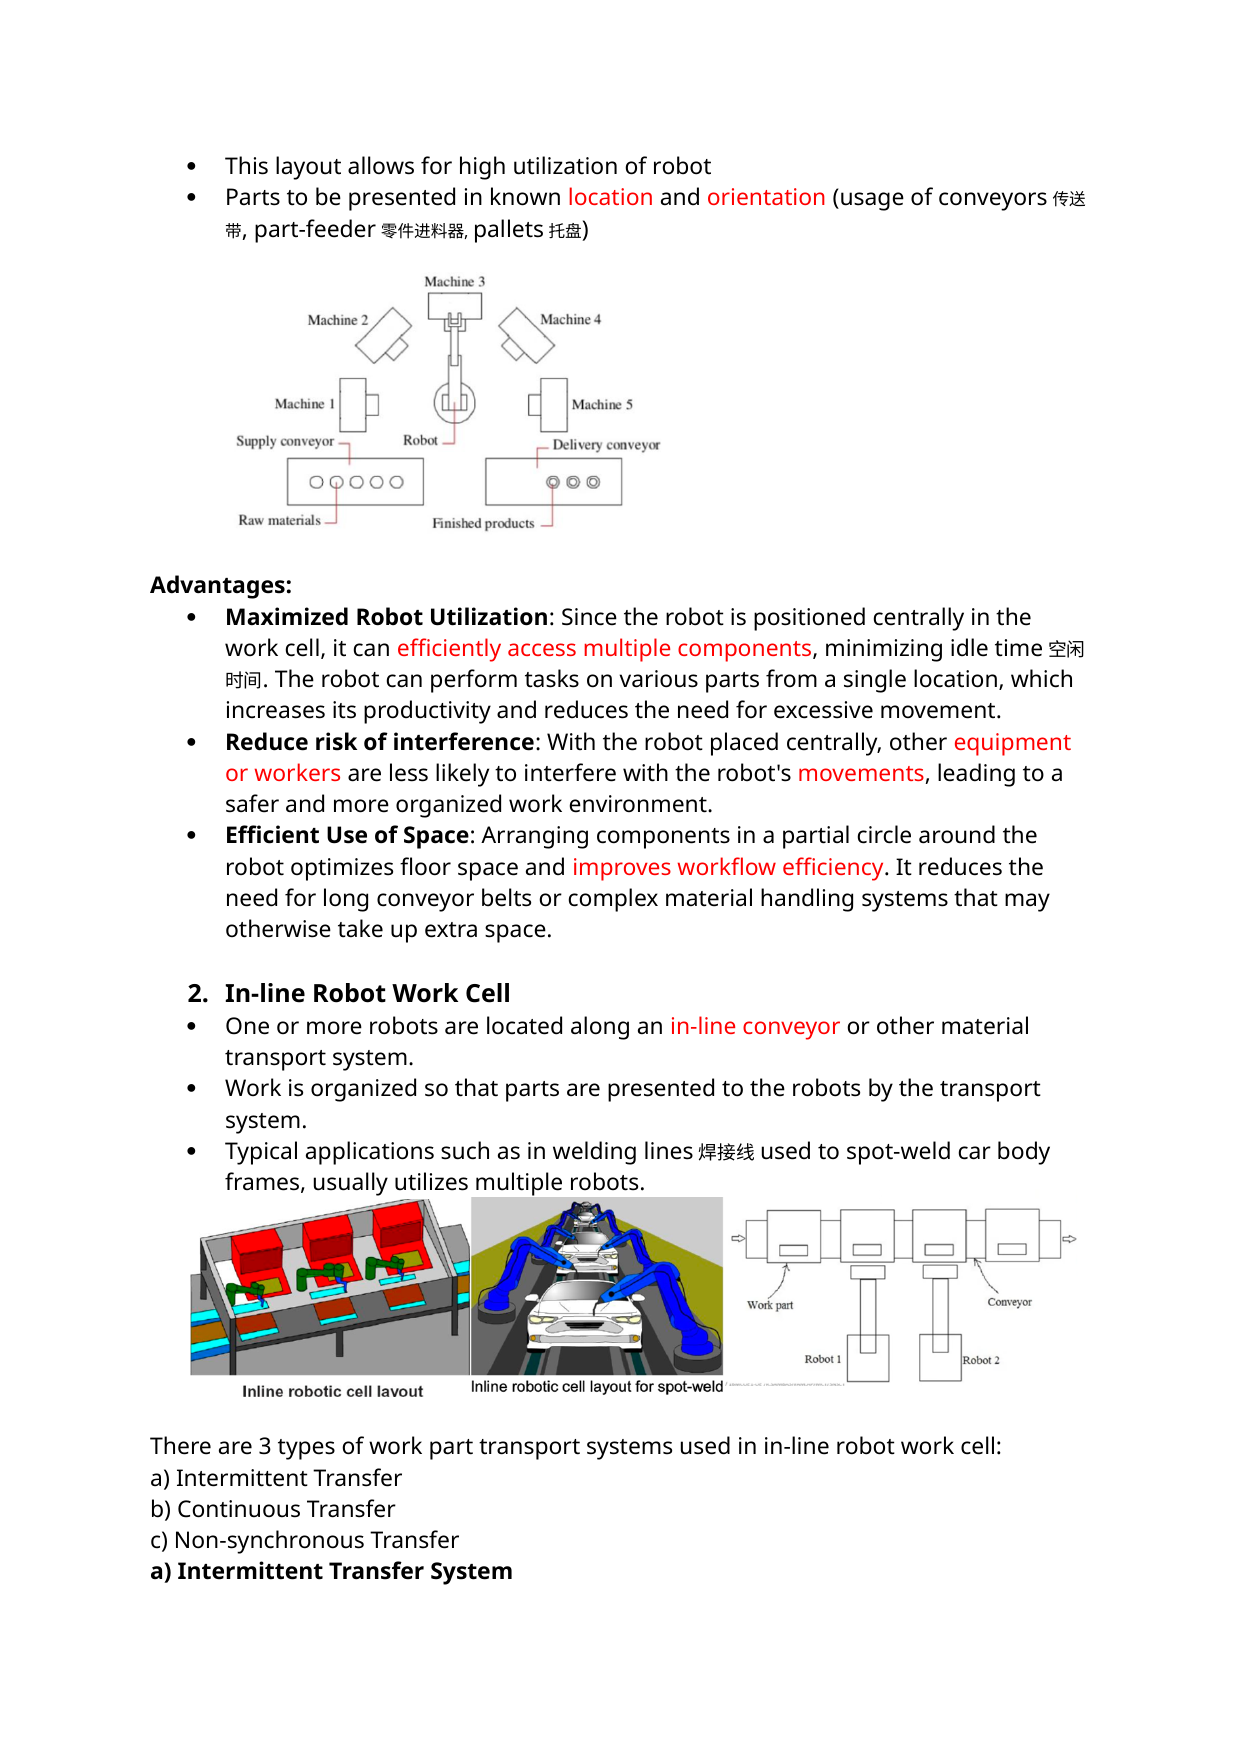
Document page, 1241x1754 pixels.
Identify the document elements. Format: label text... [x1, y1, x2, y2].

list Work is organized so that parts are presented to the robots by the transport system. [187, 1101, 1090, 1164]
list Parts to be presented in known location and orientation (usage of conveyors传送带, part-feeder零件进料器, pallets托盘) [187, 210, 1090, 273]
list Reduce risk of interference: With the robot placed centrally, other equipment or workers are less likely to interfere with the robot's movements, leading to a safer and more organized work environment. [187, 755, 1090, 849]
list This layout allows for high utilization of robot [187, 150, 1090, 181]
text There are 3 types of work part transport systems used in in-line robot work cell: [150, 1459, 1090, 1491]
list Typical applications such as in welding lines焊接线 used to spot-weld car body frames, usually utilizes multiple robots. [187, 1164, 1090, 1226]
picture [225, 302, 669, 570]
list In-line Robot Work Cell [187, 1005, 1090, 1039]
text Advantages: [150, 599, 1090, 630]
list Maximized Robot Utilization: Since the robot is positioned centrally in the work cell, it can efficiently access multiple components, minimizing idle time空闲时间. The robot can perform tasks on various parts from a single location, which increases its productivity and reduces the need for excessive movement. [187, 630, 1090, 755]
text a) Intermittent Transfer b) Continuous Transfer c) Non-synchronous Transfer [150, 1491, 1090, 1584]
picture [187, 1226, 1078, 1426]
list Efficient Use of Space: Arranging components in a partial circle around the robot optimizes floor space and improves workflow efficiency. It reduces the need for long conveyor belts or complex material handling systems that may otherwise take up extra space. [187, 849, 1090, 974]
list One or more robots are located along an in-line conveyor or other material transport system. [187, 1039, 1090, 1101]
